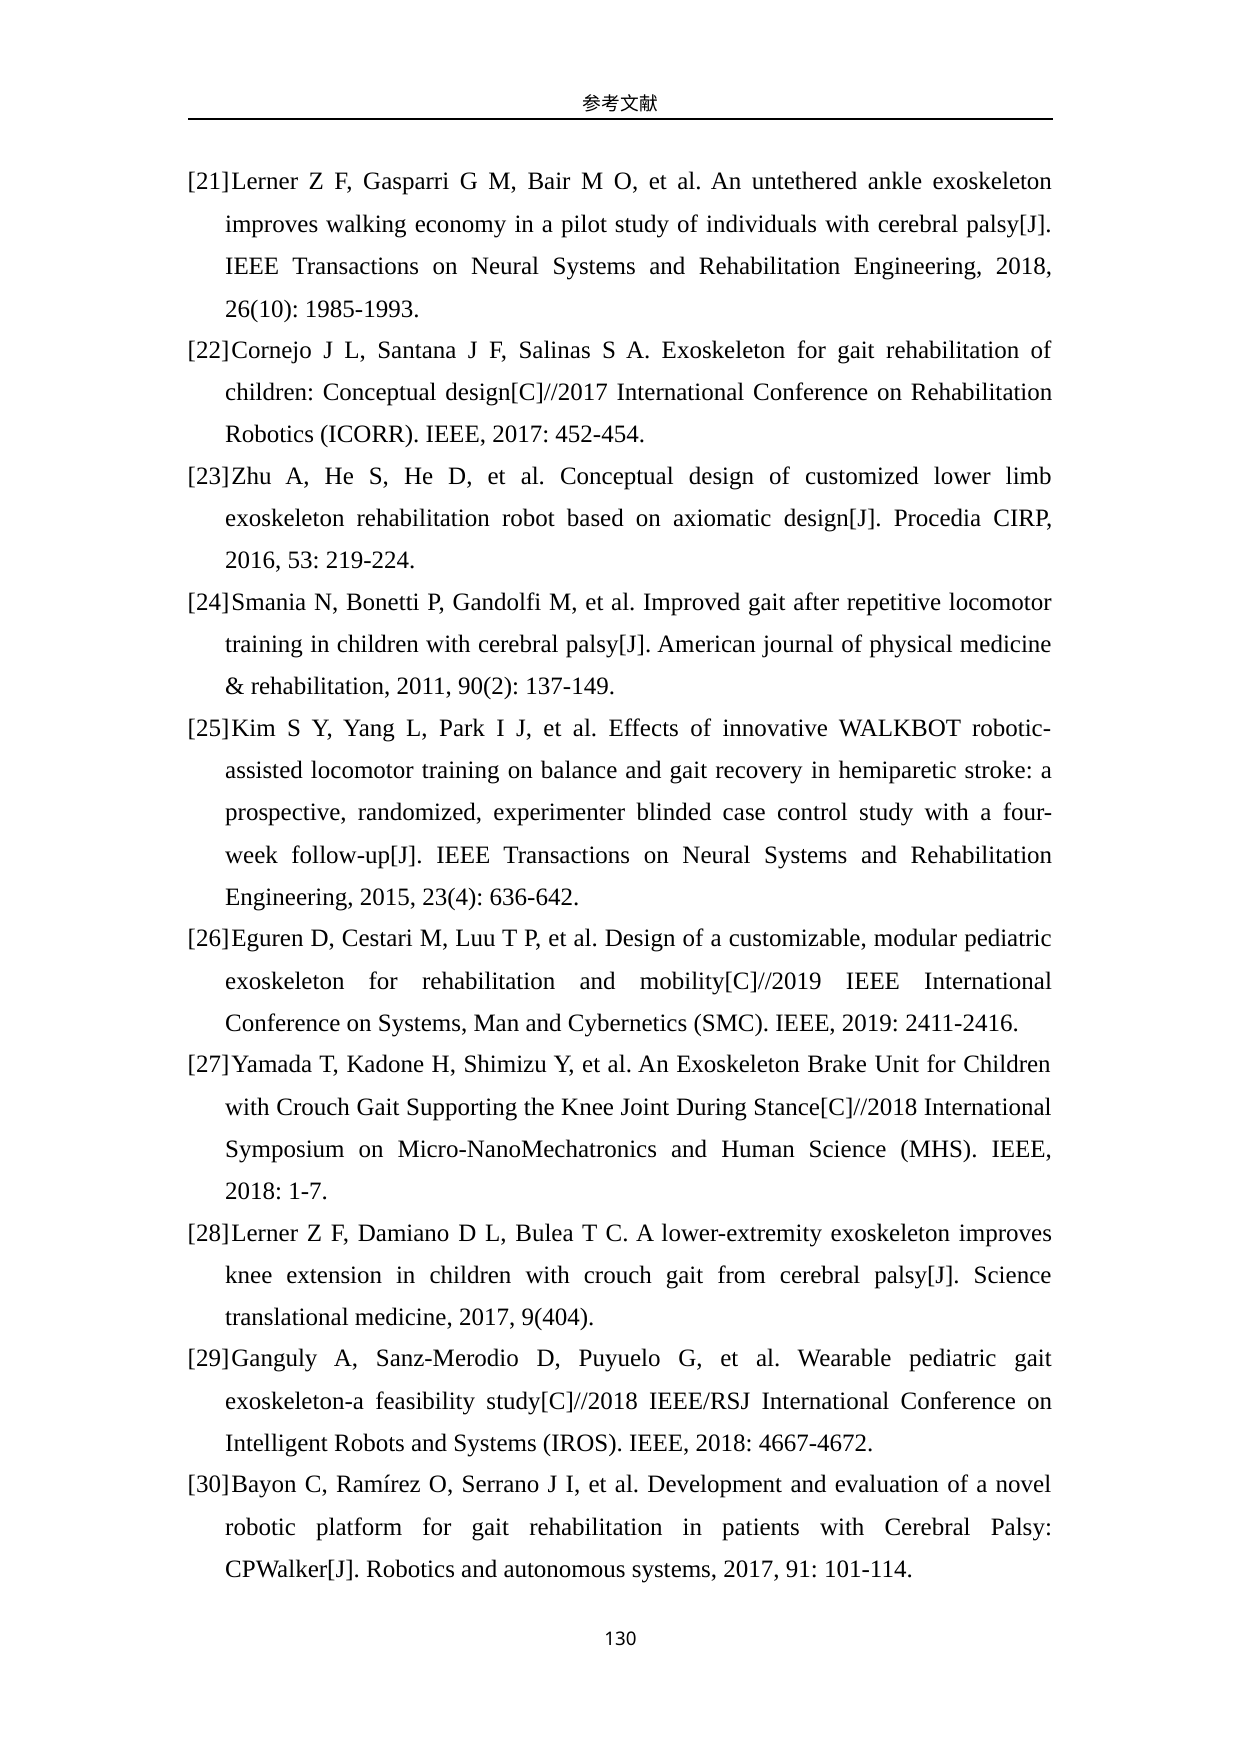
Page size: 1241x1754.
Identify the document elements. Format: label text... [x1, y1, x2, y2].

text Zhu A, He S, He D, et al. Conceptual design of customized lower limb exoskeleton rehabilitation robot based on axiomatic design[J]. Procedia CIRP, 2016, 53: 219-224. [187, 458, 1053, 577]
text Lerner Z F, Damiano D L, Bulea T C. A lower-extremity exoskeleton improves knee extension in children with crouch gait from cerebral palsy[J]. Science translational medicine, 2017, 9(404). [187, 1215, 1053, 1334]
text Smania N, Bonetti P, Gandolfi M, et al. Improved gait after repetitive locomotor training in children with cerebral palsy[J]. American journal of physical medicine & rehabilitation, 2011, 90(2): 137-149. [187, 584, 1053, 703]
text Bayon C, Ramírez O, Serrano J I, et al. Development and evaluation of a novel robotic platform for gait rehabilitation in patients with Cerebral Palsy: CPWalker[J]. Robotics and autonomous systems, 2017, 91: 101-114. [187, 1467, 1053, 1586]
text Lerner Z F, Gasparri G M, Bair M O, et al. An untethered ankle exoskeleton improves walking economy in a pilot study of individuals with cerebral palsy[J]. IEEE Transactions on Neural Systems and Rehabilitation Engineering, 2018, 26(10): 1985-1993. [187, 164, 1053, 325]
text Kim S Y, Yang L, Park I J, et al. Effects of innovative WALKBOT robotic-assisted locomotor training on balance and gait recovery in hemiparetic stroke: a prospective, randomized, experimenter blinded case control study with a four-week follow-up[J]. IEEE Transactions on Neural Systems and Rehabilitation Engineering, 2015, 23(4): 636-642. [187, 710, 1053, 913]
text Cornejo J L, Santana J F, Salinas S A. Exoskeleton for gait rehabilitation of children: Conceptual design[C]//2017 International Conference on Rehabilitation Robotics (ICORR). IEEE, 2017: 452-454. [187, 332, 1053, 451]
text Eguren D, Cestari M, Luu T P, et al. Design of a customizable, modular pediatric exoskeleton for rehabilitation and mobility[C]//2019 IEEE International Conference on Systems, Man and Cybernetics (SMC). IEEE, 2019: 2411-2416. [187, 921, 1053, 1039]
text Yamada T, Kadone H, Shimizu Y, et al. An Exoskeleton Brake Unit for Children with Crouch Gait Supporting the Knee Joint During Stance[C]//2018 International Symposium on Micro-NanoMechatronics and Human Science (MHS). IEEE, 2018: 1-7. [187, 1047, 1053, 1208]
text Ganguly A, Sanz-Merodio D, Puyuelo G, et al. Wearable pediatric gait exoskeleton-a feasibility study[C]//2018 IEEE/RSJ International Conference on Intelligent Robots and Systems (IROS). IEEE, 2018: 4667-4672. [187, 1341, 1053, 1460]
